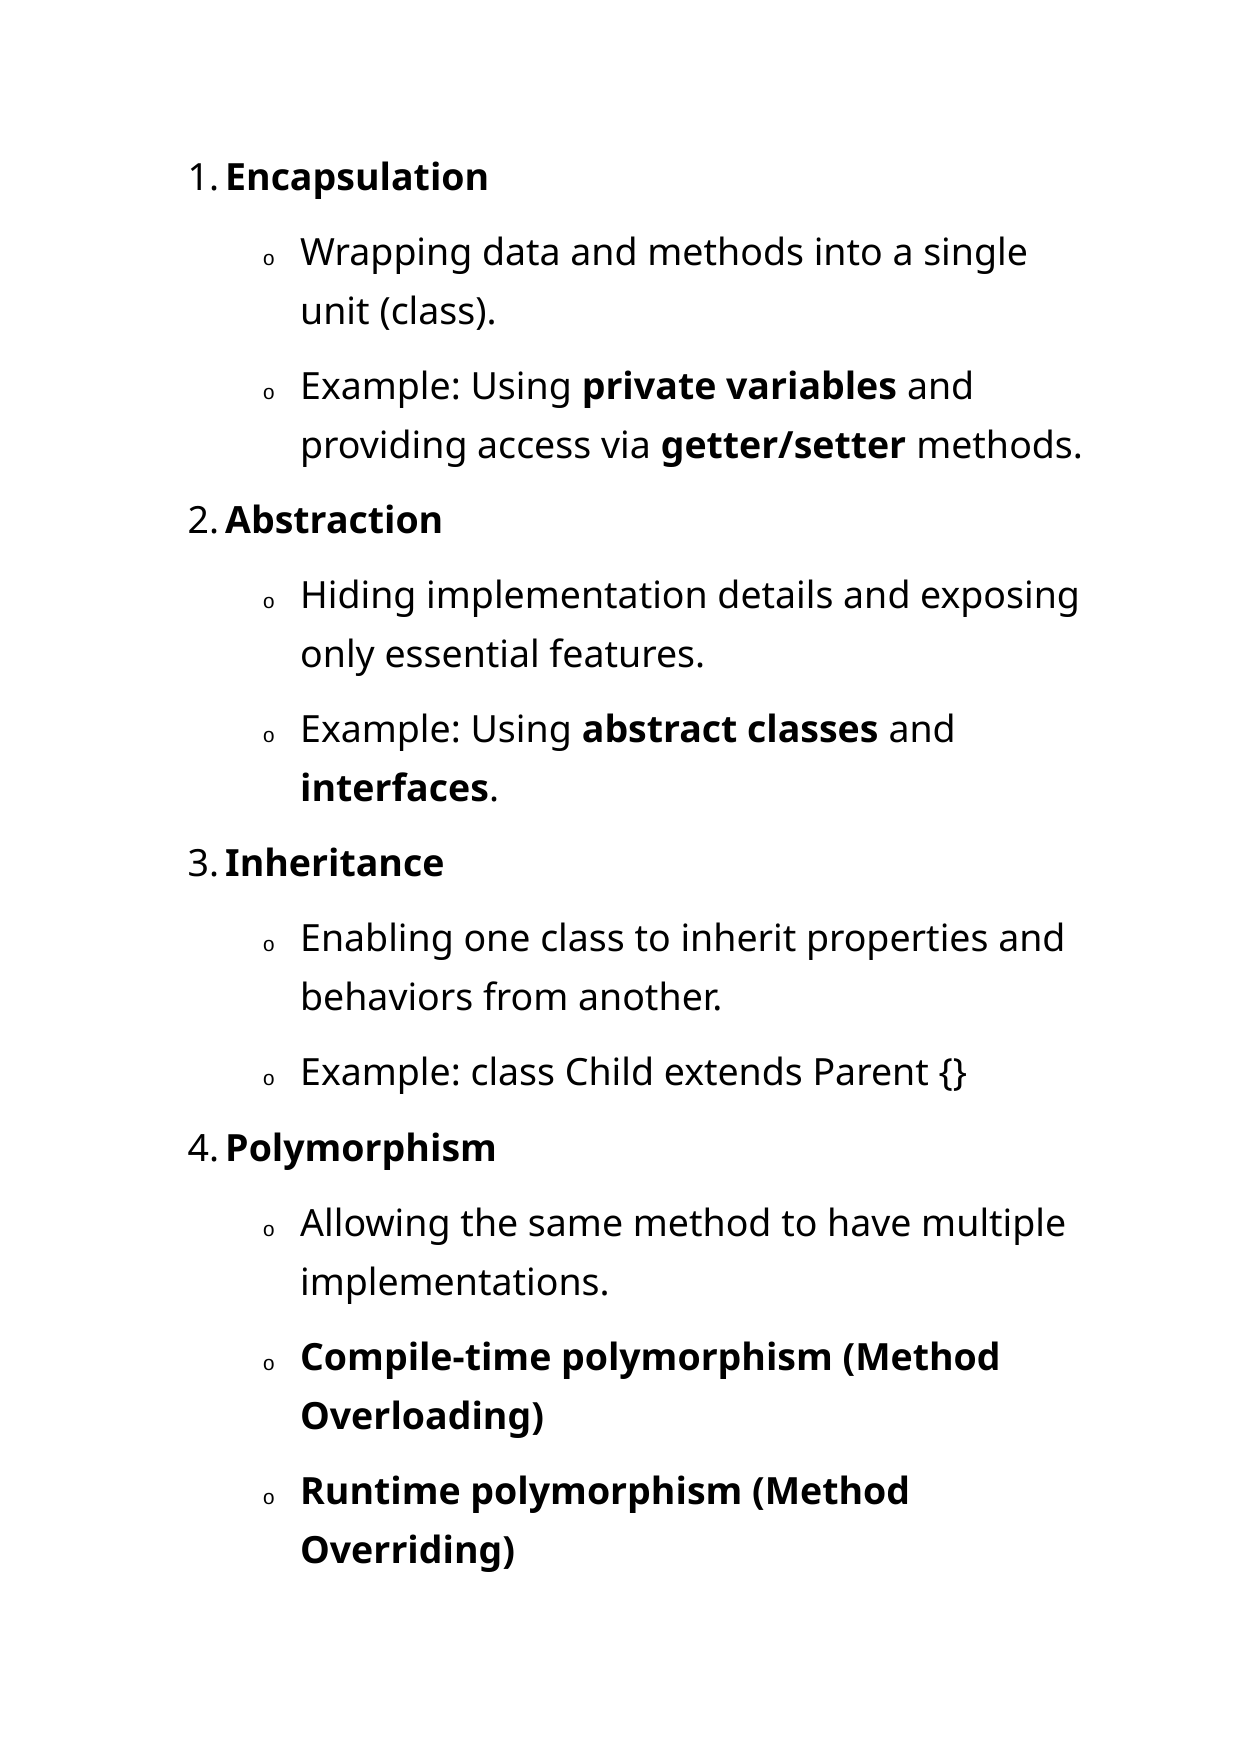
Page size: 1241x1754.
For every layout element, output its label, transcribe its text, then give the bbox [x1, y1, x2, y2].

list Example: class Child extends Parent {} [262, 1046, 1090, 1097]
list Compile-time polymorphism (Method Overloading) [262, 1330, 1090, 1440]
list Hiding implementation details and exposing only essential features. [262, 568, 1090, 678]
list Allowing the same method to have multiple implementations. [262, 1196, 1090, 1306]
list Example: Using abstract classes and interfaces. [262, 702, 1090, 812]
list Example: Using private variables and providing access via getter/setter methods. [262, 359, 1090, 469]
list Inheritance [187, 836, 1090, 887]
list Encapsulation [187, 150, 1090, 201]
list Enabling one class to inherit properties and behaviors from another. [262, 912, 1090, 1021]
list Abstraction [187, 493, 1090, 544]
list Polymorphism [187, 1121, 1090, 1172]
list Wrapping data and methods into a single unit (class). [262, 225, 1090, 335]
list Runtime polymorphism (Method Overriding) [262, 1464, 1090, 1574]
